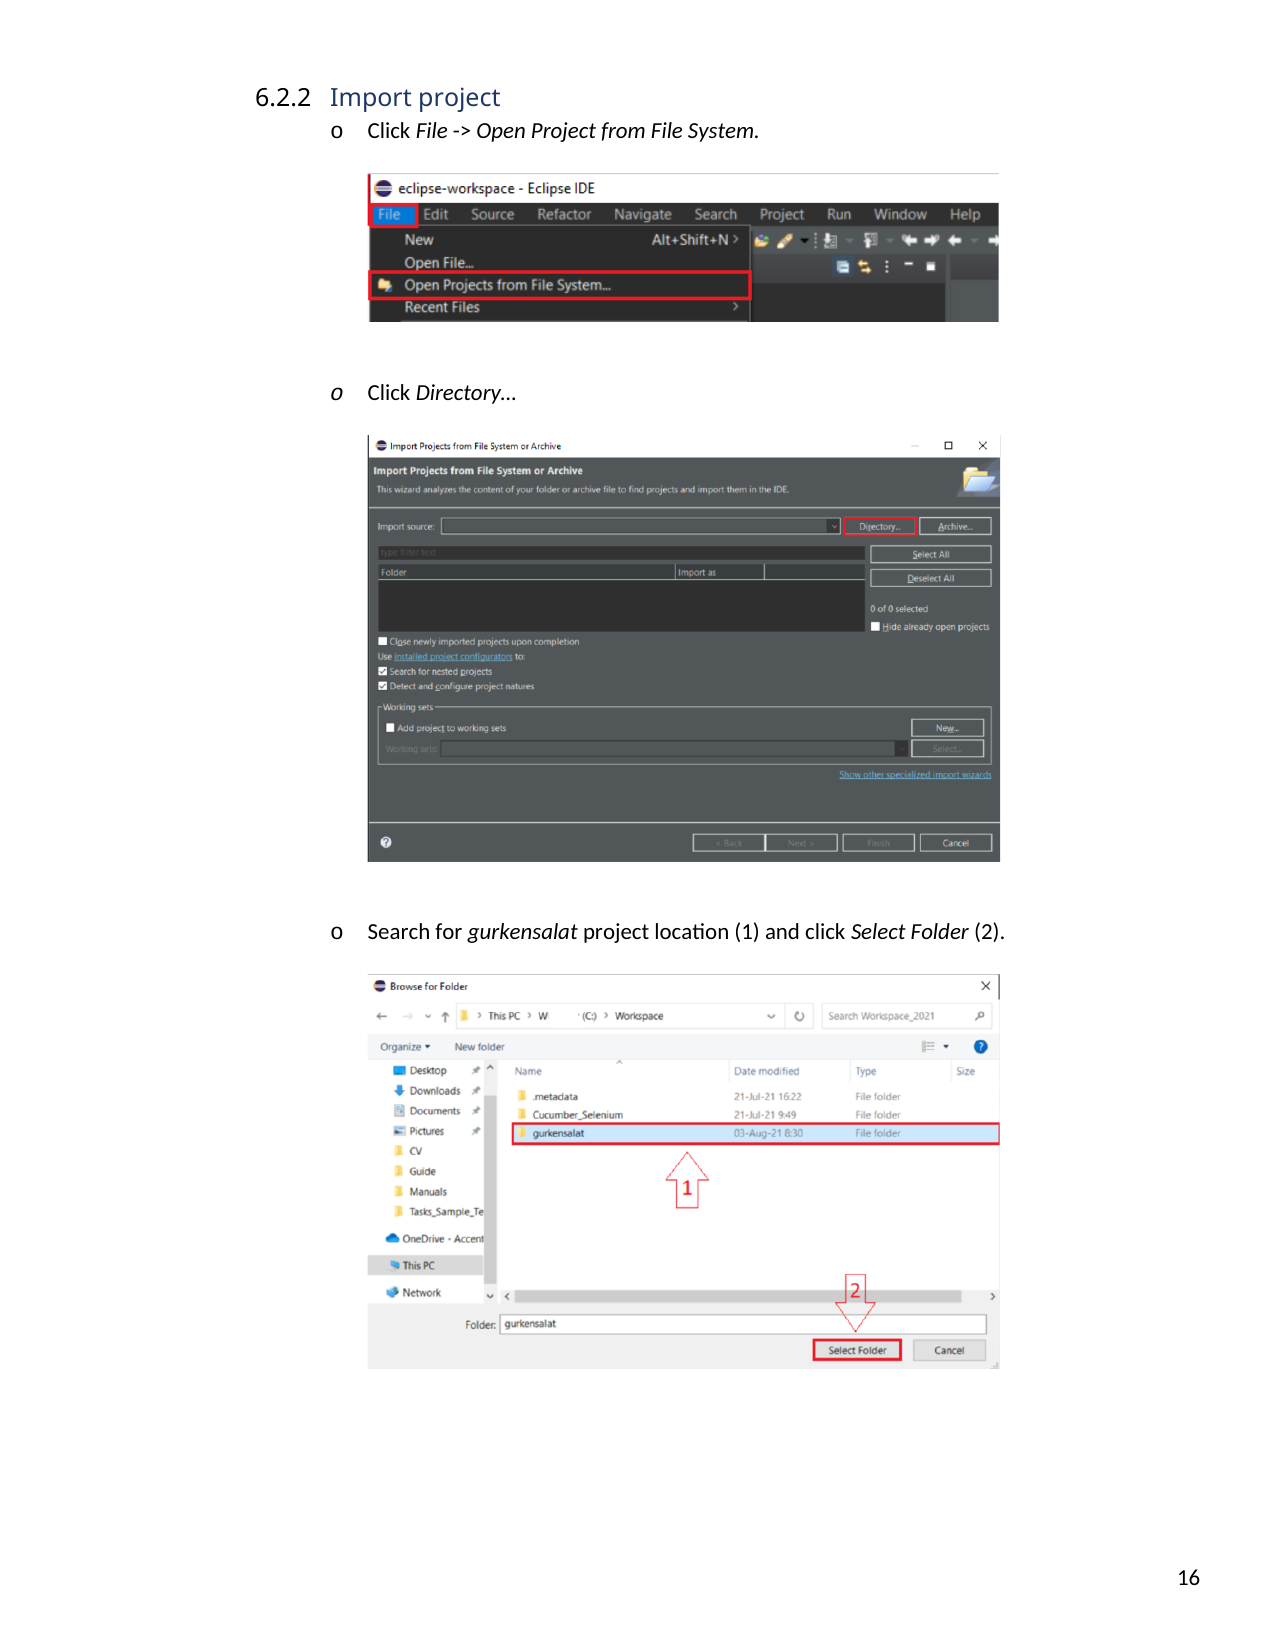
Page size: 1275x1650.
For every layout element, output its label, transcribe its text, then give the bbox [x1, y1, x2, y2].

subtitle Import project [255, 79, 1200, 113]
picture [367, 435, 1001, 862]
picture [367, 173, 999, 322]
picture [367, 974, 1000, 1369]
list Search for gurkensalat project location (1) and click Select Folder (2). [330, 917, 1200, 947]
list Click Directory… [330, 378, 1200, 407]
list Click File -> Open Project from File System. [330, 116, 1200, 145]
